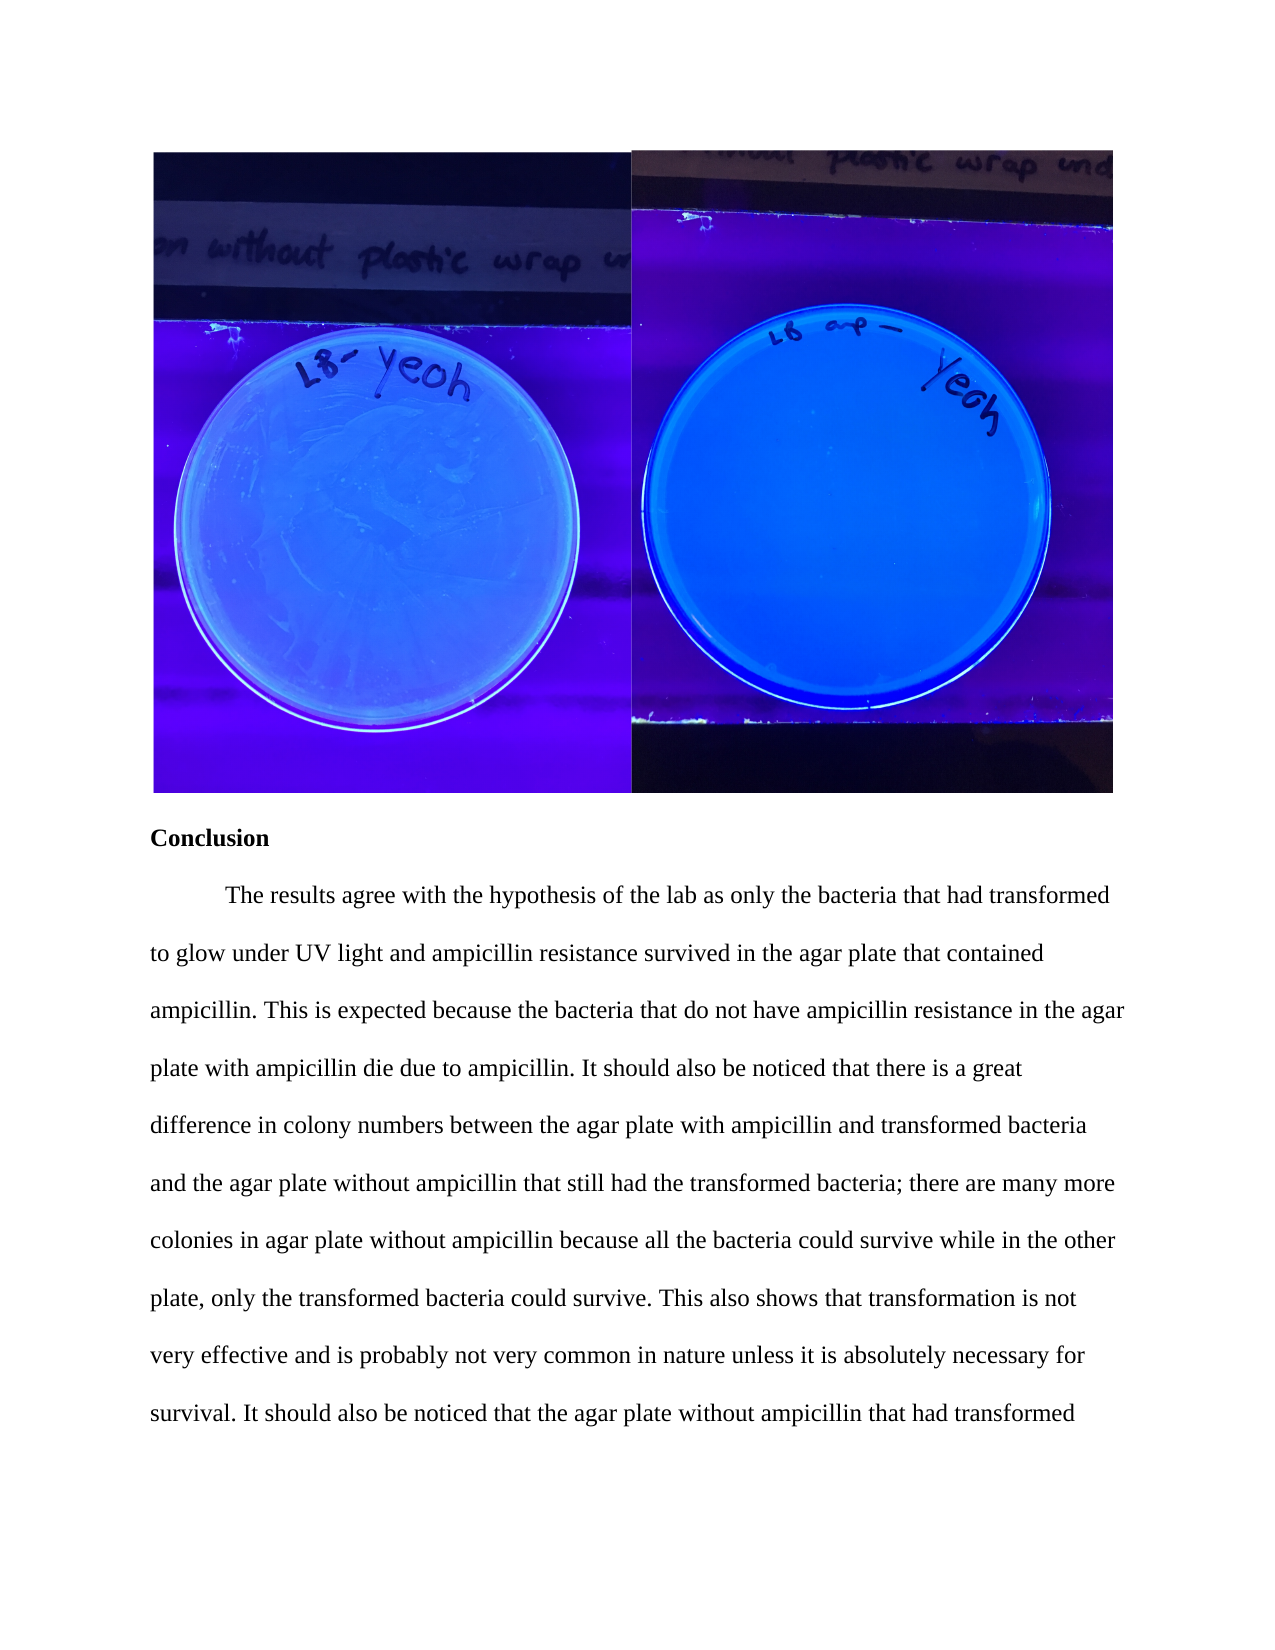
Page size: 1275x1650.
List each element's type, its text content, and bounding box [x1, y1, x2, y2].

picture [154, 151, 1113, 792]
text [150, 880, 1125, 1426]
text Conclusion [150, 823, 1125, 851]
